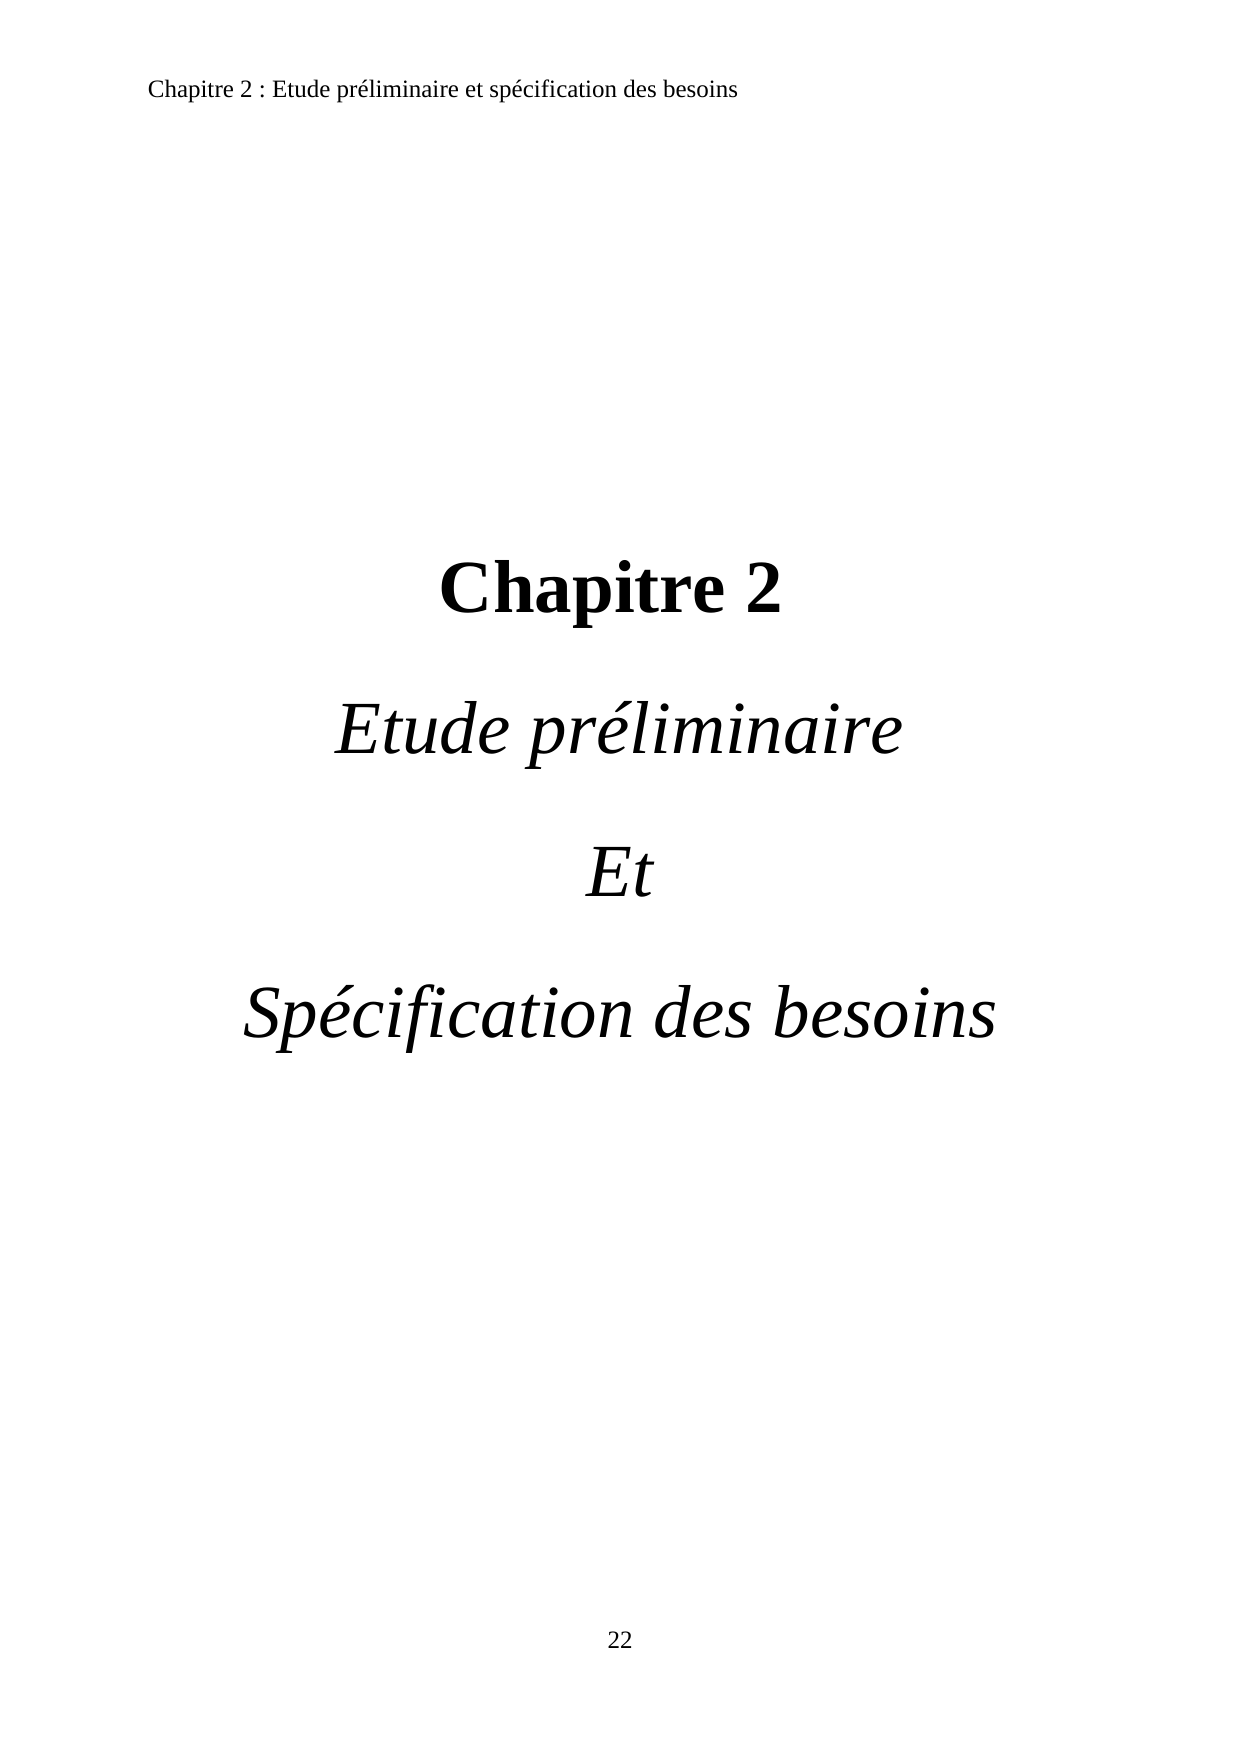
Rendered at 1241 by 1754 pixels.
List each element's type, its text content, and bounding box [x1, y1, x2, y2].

text Chapitre 2 : Etude préliminaire et spécification des besoins [148, 74, 1154, 103]
text Spécification des besoins [243, 968, 1154, 1054]
text Etude préliminaire [336, 684, 1154, 770]
text 22 [607, 1625, 1154, 1654]
text Et [587, 826, 1154, 912]
text Chapitre 2 [439, 542, 1154, 628]
